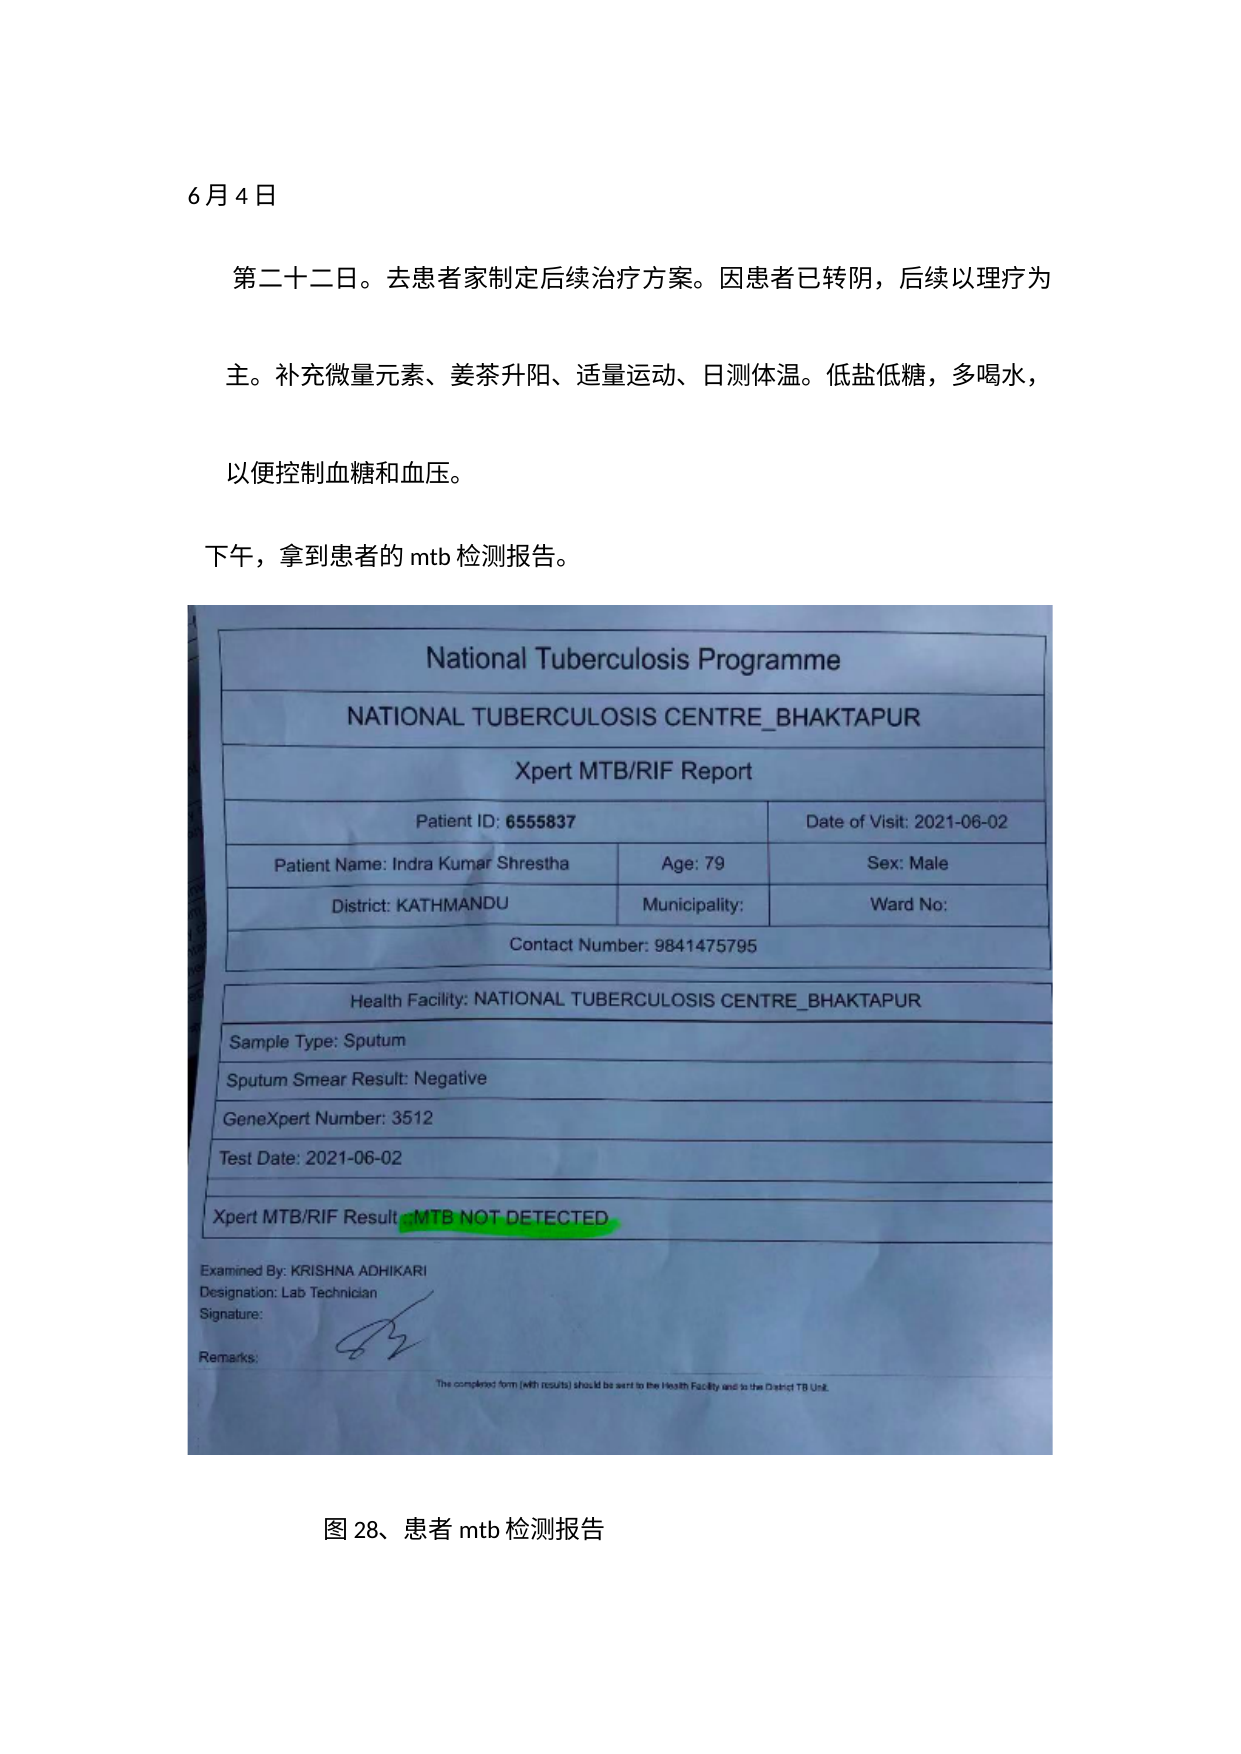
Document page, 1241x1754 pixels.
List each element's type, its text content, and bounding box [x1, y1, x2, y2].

text 图28、患者mtb检测报告 [187, 1496, 1053, 1561]
text 下午，拿到患者的mtb检测报告。 [187, 522, 1053, 587]
picture [187, 605, 1053, 1455]
text 6月4日 [187, 162, 1053, 227]
text 第二十二日。去患者家制定后续治疗方案。因患者已转阴，后续以理疗为主。补充微量元素、姜茶升阳、适量运动、日测体温。低盐低糖，多喝水，以便控制血糖和血压。 [187, 244, 1053, 504]
